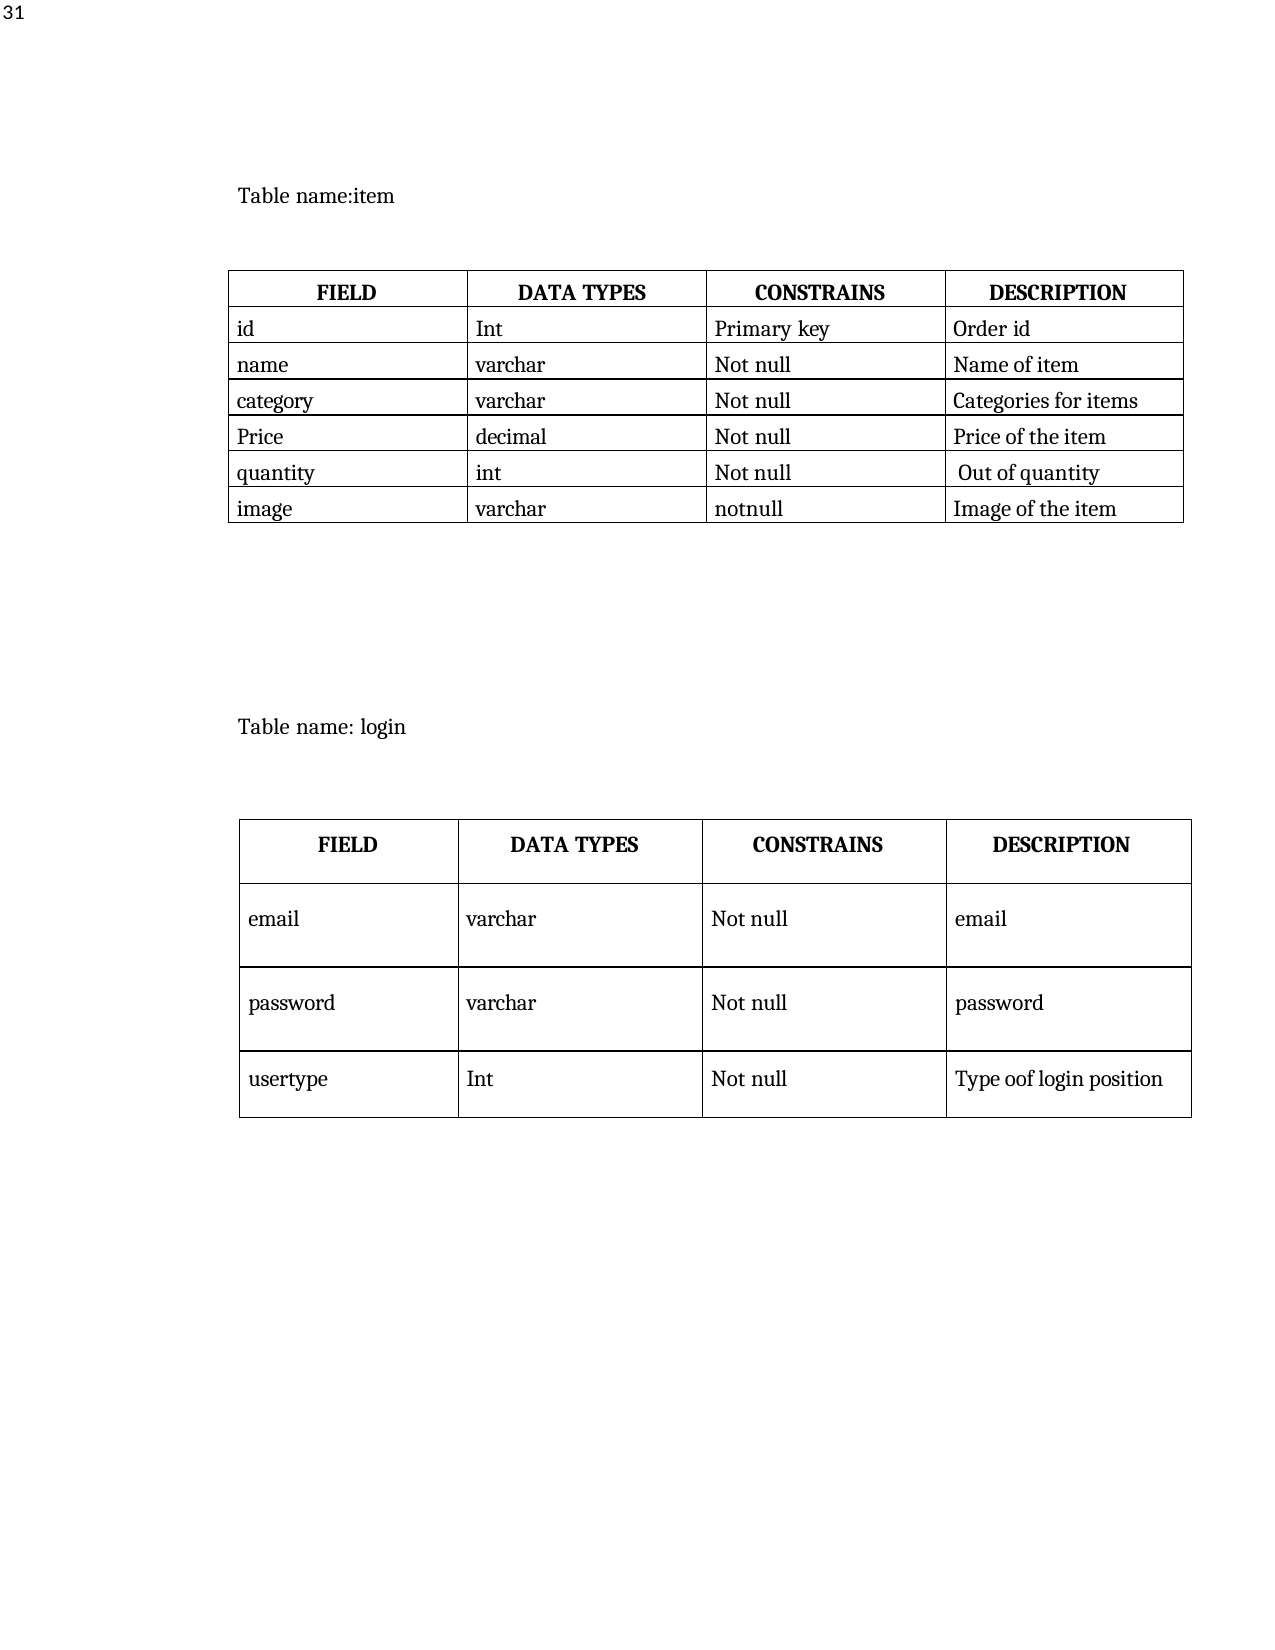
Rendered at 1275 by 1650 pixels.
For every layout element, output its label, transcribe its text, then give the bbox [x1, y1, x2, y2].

table_cell Not null [703, 968, 946, 1050]
table_cell varchar [459, 968, 702, 1050]
table_cell Int [459, 1052, 702, 1117]
table_cell decimal [468, 416, 706, 450]
table_cell Not null [703, 884, 946, 966]
table_cell category [229, 380, 467, 414]
table_cell Not null [703, 1052, 946, 1117]
table_cell name [229, 343, 467, 378]
table_header DATA TYPES [468, 271, 706, 306]
table_cell notnull [707, 487, 945, 522]
table_cell Not null [707, 416, 945, 450]
table_cell Order id [946, 307, 1183, 342]
table_cell int [468, 451, 706, 486]
table_cell varchar [459, 884, 702, 966]
text Table name:item [238, 183, 1202, 209]
table_cell Out of quantity [946, 451, 1183, 486]
table_header FIELD [240, 820, 458, 882]
table_cell varchar [468, 380, 706, 414]
table_header FIELD [229, 271, 467, 306]
table_cell password [240, 968, 458, 1050]
table_cell quantity [229, 451, 467, 486]
table_cell Image of the item [946, 487, 1183, 522]
table_header DATA TYPES [459, 820, 702, 882]
table_cell Int [468, 307, 706, 342]
table_cell image [229, 487, 467, 522]
table_cell password [947, 968, 1191, 1050]
table_cell varchar [468, 487, 706, 522]
table_cell varchar [468, 343, 706, 378]
table_cell Price of the item [946, 416, 1183, 450]
table_cell email [240, 884, 458, 966]
table_header DESCRIPTION [946, 271, 1183, 306]
text Table name: login [238, 714, 1202, 740]
table_cell id [229, 307, 467, 342]
table_cell Price [229, 416, 467, 450]
table_cell usertype [240, 1052, 458, 1117]
table_cell Type oof login position [947, 1052, 1191, 1117]
table_cell Primary key [707, 307, 945, 342]
table_cell email [947, 884, 1191, 966]
table_header DESCRIPTION [947, 820, 1191, 882]
table_cell Not null [707, 380, 945, 414]
table_cell Name of item [946, 343, 1183, 378]
table_cell Categories for items [946, 380, 1183, 414]
table_cell Not null [707, 343, 945, 378]
table_cell Not null [707, 451, 945, 486]
table_header CONSTRAINS [707, 271, 945, 306]
table_header CONSTRAINS [703, 820, 946, 882]
